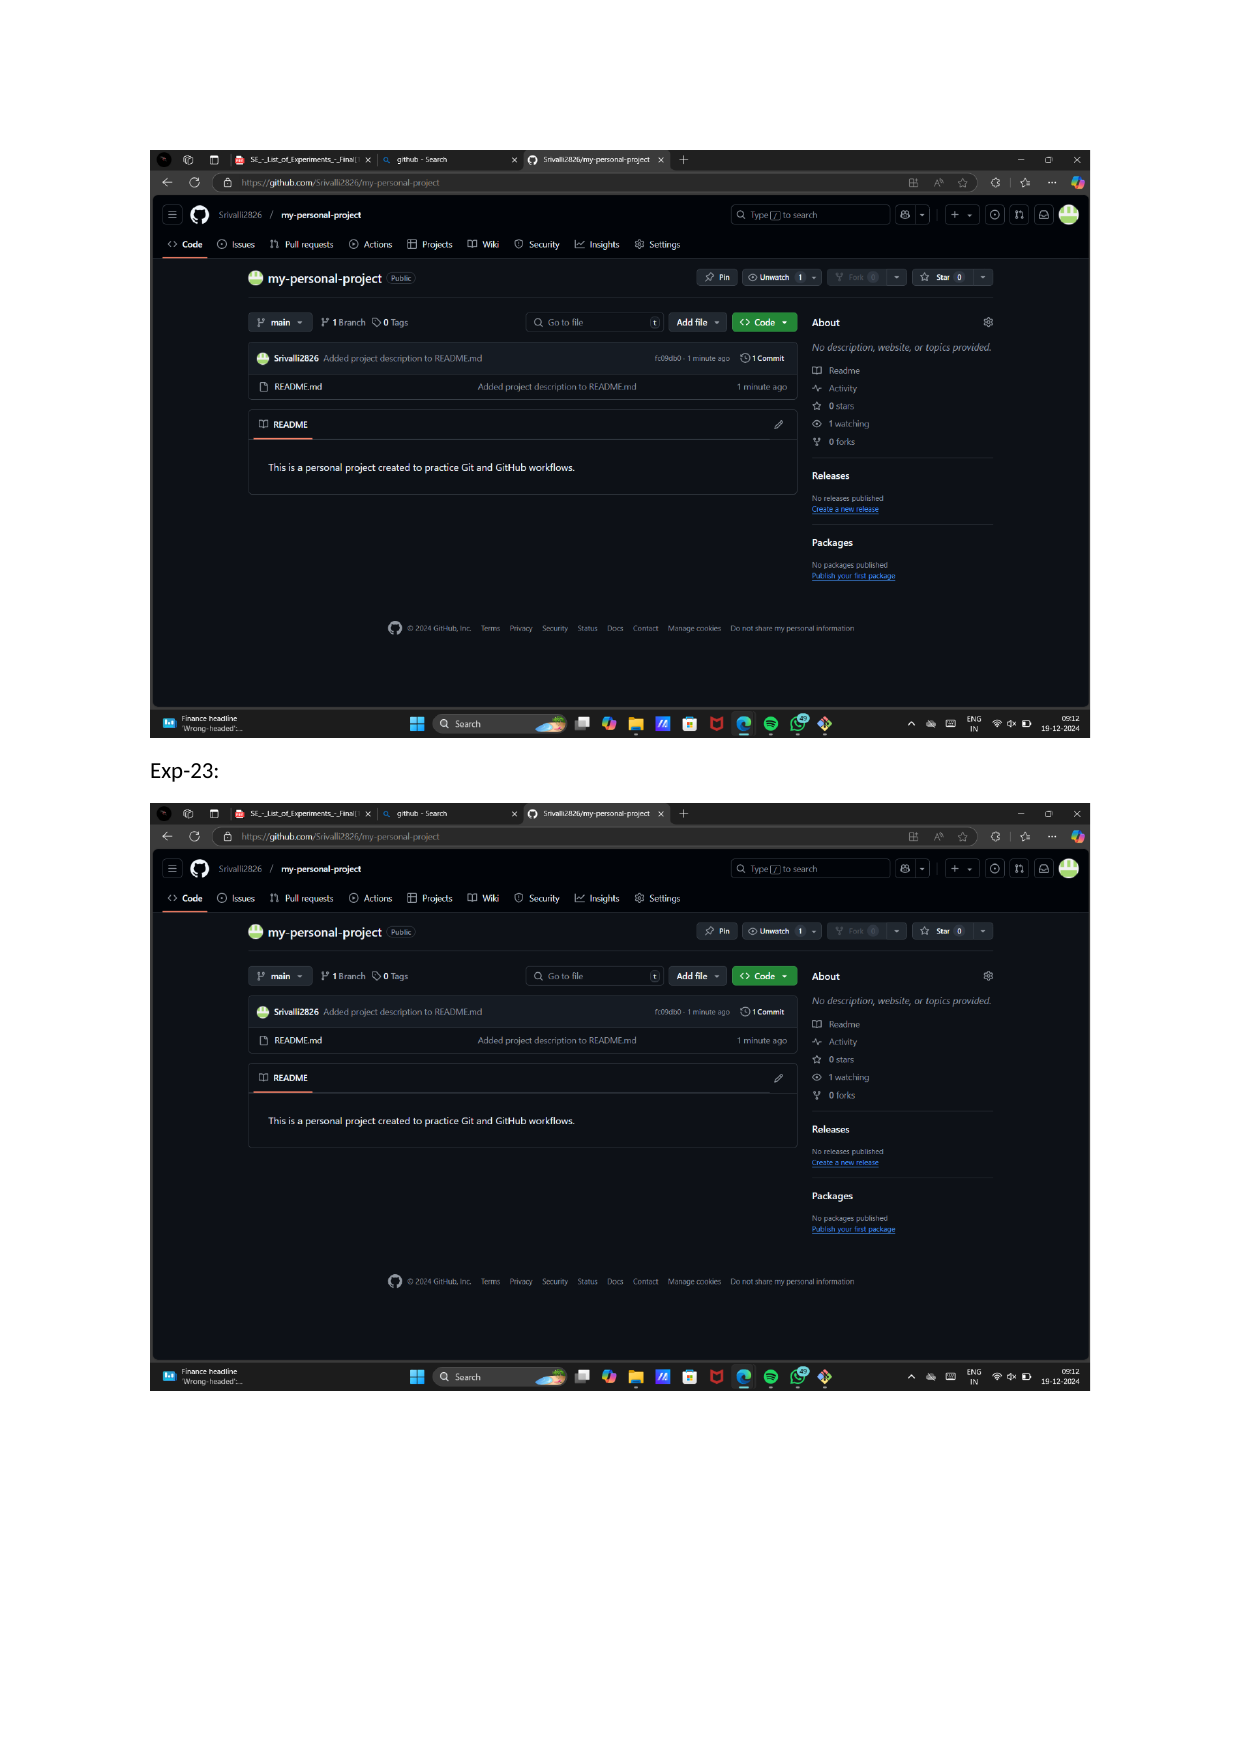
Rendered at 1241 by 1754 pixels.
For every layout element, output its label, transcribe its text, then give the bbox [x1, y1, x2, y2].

picture [150, 150, 1091, 738]
picture [150, 803, 1091, 1391]
text Exp-23: [150, 756, 1090, 784]
